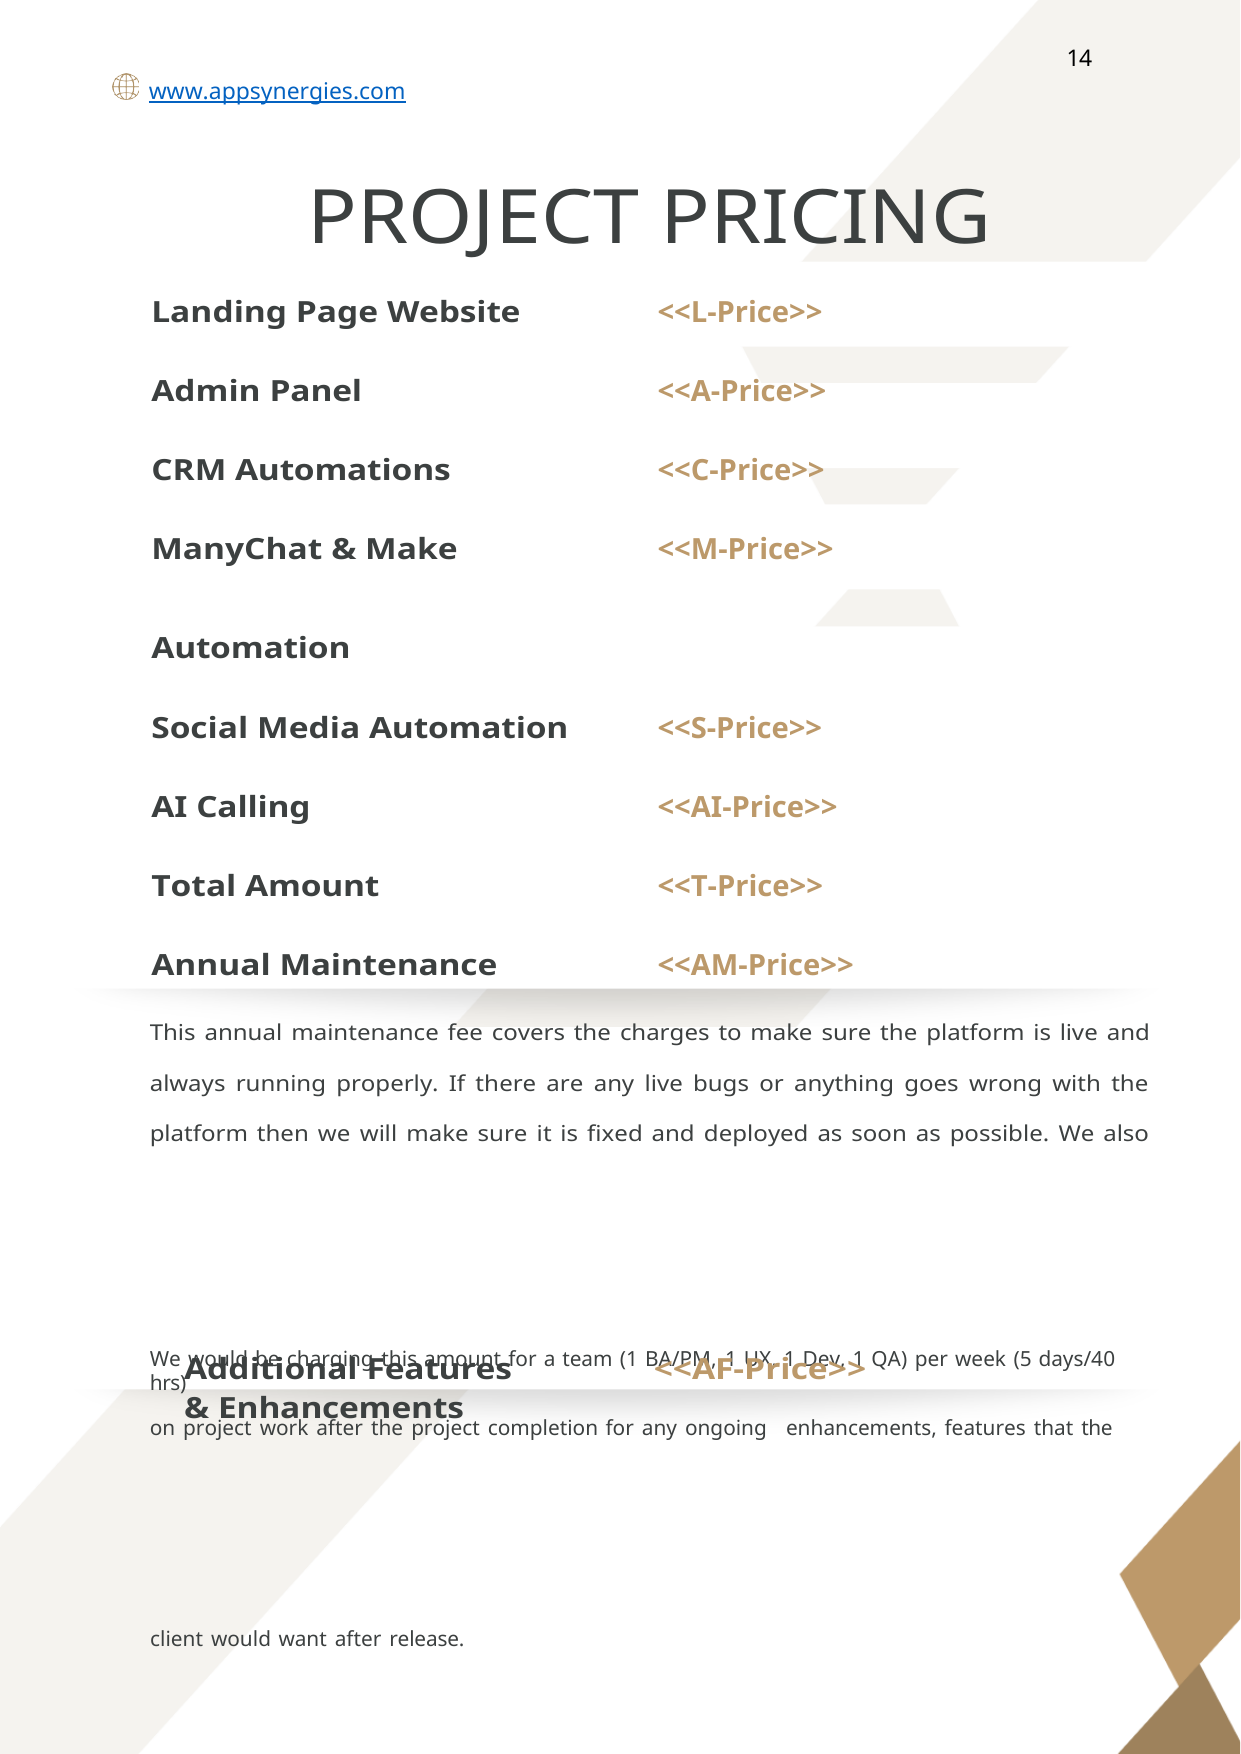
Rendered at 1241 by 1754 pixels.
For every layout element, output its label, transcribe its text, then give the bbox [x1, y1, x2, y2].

table_cell AI Calling [140, 786, 646, 865]
table_cell <<AM-Price>> [646, 945, 1152, 1050]
table_cell ManyChat & Make Automation [140, 529, 646, 707]
table_header Landing Page Website [140, 291, 646, 370]
table_header <<L-Price>> [646, 291, 1152, 370]
table_cell Annual Maintenance [140, 945, 646, 1050]
table_cell <<M-Price>> [646, 529, 1152, 707]
subtitle PROJECT PRICING [172, 163, 1127, 265]
table_header <<AF-Price>> [642, 1348, 1112, 1427]
text 14 [1066, 42, 1240, 73]
table_cell CRM Automations [140, 450, 646, 529]
text client would want after release. [150, 1624, 1240, 1652]
table_header Additional Features & Enhancements [173, 1348, 642, 1427]
picture [0, 0, 1241, 1754]
table_cell <<C-Price>> [646, 450, 1152, 529]
table_cell Total Amount [140, 865, 646, 944]
text www.appsynergies.com [112, 74, 1240, 106]
table_cell Social Media Automation [140, 707, 646, 786]
table_cell <<S-Price>> [646, 707, 1152, 786]
table_cell <<T-Price>> [646, 865, 1152, 944]
table_cell Admin Panel [140, 370, 646, 449]
table_cell <<AI-Price>> [646, 786, 1152, 865]
table_cell <<A-Price>> [646, 370, 1152, 449]
